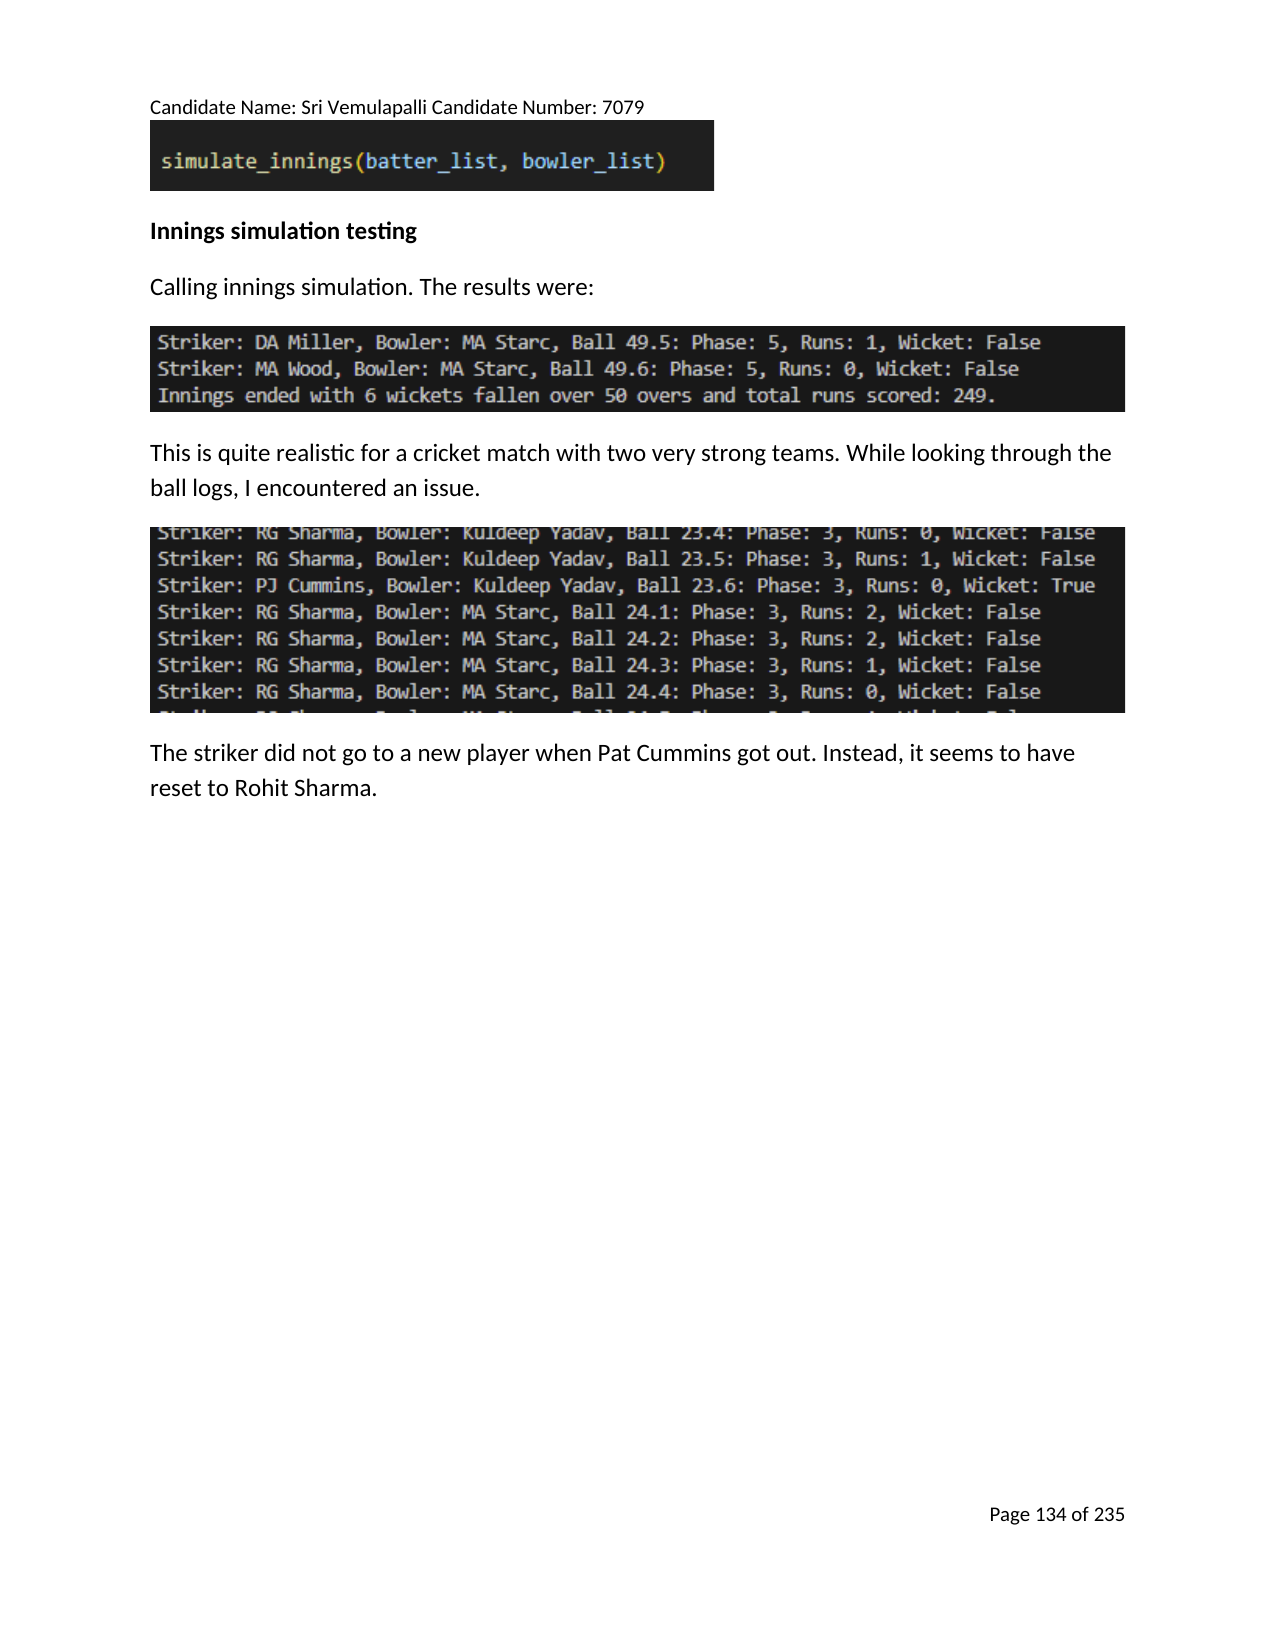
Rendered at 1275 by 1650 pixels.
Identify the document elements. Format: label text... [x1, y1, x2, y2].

picture [150, 326, 1125, 412]
text The striker did not go to a new player when Pat Cummins got out. Instead, it seems to have reset to Rohit Sharma. [150, 737, 1125, 803]
text Calling innings simulation. The results were: [150, 271, 1125, 301]
text This is quite realistic for a cricket match with two very strong teams. While looking through the ball logs, I encountered an issue. [150, 437, 1125, 502]
picture [150, 527, 1125, 713]
text Innings simulation testing [150, 215, 1125, 245]
picture [150, 120, 715, 191]
